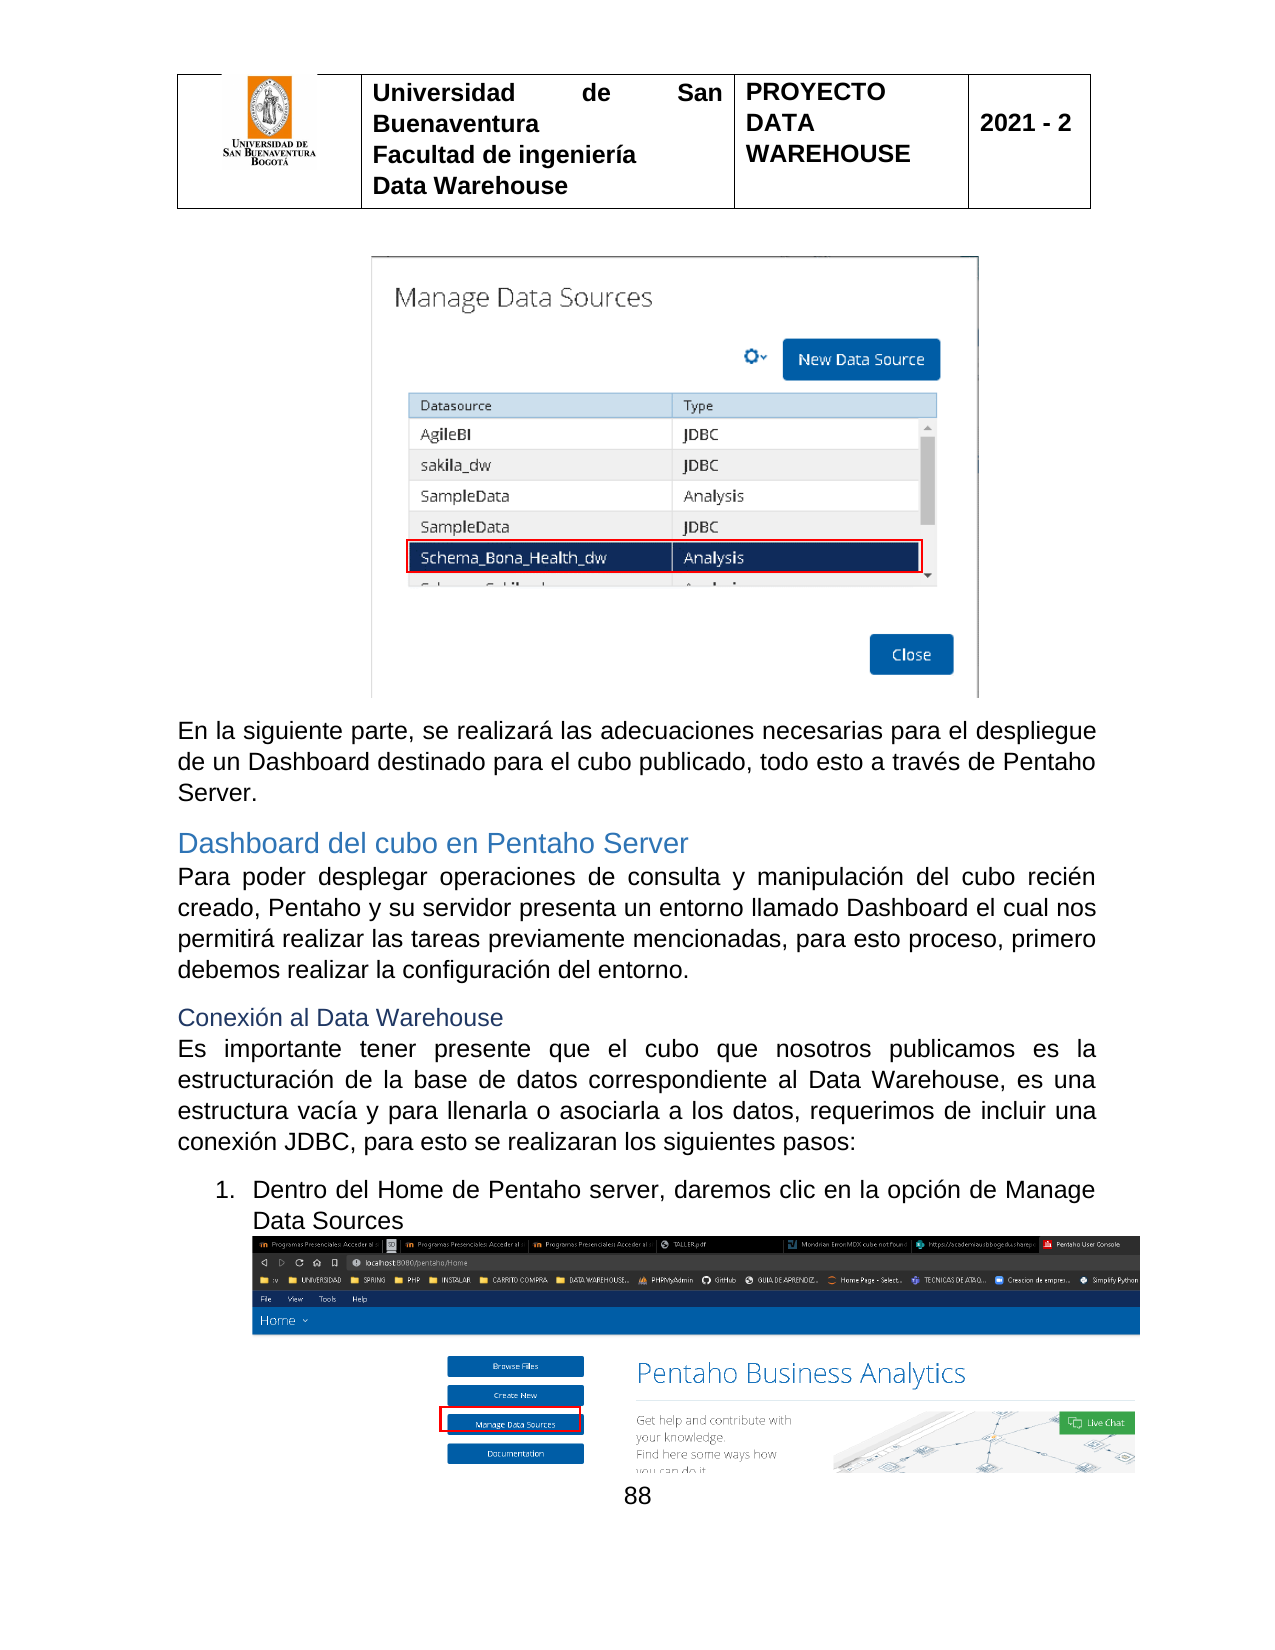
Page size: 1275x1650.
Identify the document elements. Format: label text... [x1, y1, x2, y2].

text Es importante tener presente que el cubo que nosotros publicamos es la estructuración de la base de datos correspondiente al Data Warehouse, es una estructura vacía y para llenarla o asociarla a los datos, requerimos de incluir una conexión JDBC, para esto se realizaran los siguientes pasos: [177, 1034, 1098, 1156]
picture [252, 1236, 1140, 1473]
list Dentro del Home de Pentaho server, daremos clic en la opción de Manage Data Sources [215, 1175, 1098, 1234]
picture [371, 256, 979, 698]
picture [221, 74, 318, 170]
subtitle Conexión al Data Warehouse [177, 1003, 1098, 1032]
text Para poder desplegar operaciones de consulta y manipulación del cubo recién creado, Pentaho y su servidor presenta un entorno llamado Dashboard el cual nos permitirá realizar las tareas previamente mencionadas, para esto proceso, primero debemos realizar la configuración del entorno. [177, 862, 1098, 984]
subtitle Dashboard del cubo en Pentaho Server [177, 826, 1098, 859]
text En la siguiente parte, se realizará las adecuaciones necesarias para el despliegue de un Dashboard destinado para el cubo publicado, todo esto a través de Pentaho Server. [177, 716, 1098, 807]
